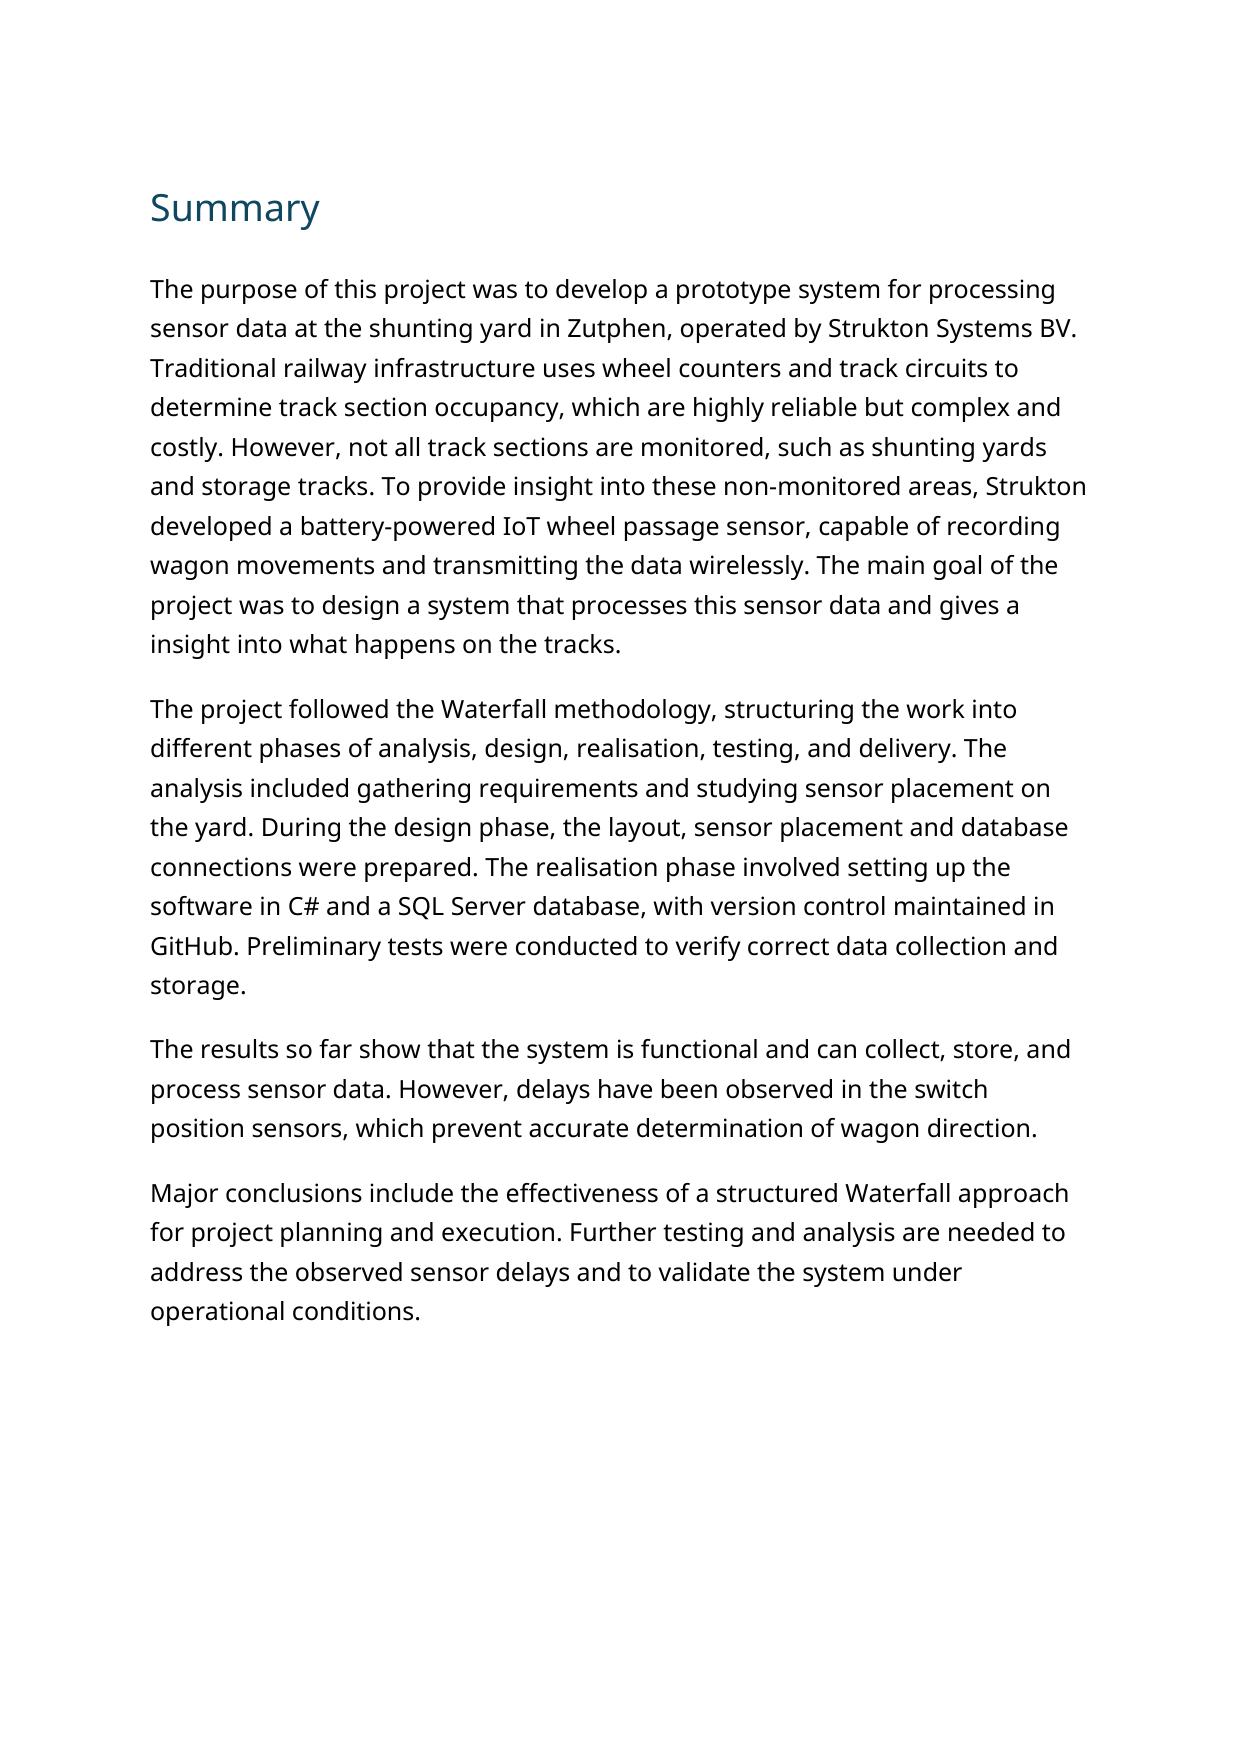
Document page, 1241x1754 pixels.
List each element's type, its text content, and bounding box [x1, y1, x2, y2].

subtitle Summary [150, 181, 1090, 232]
text The results so far show that the system is functional and can collect, store, and process sensor data. However, delays have been observed in the switch position sensors, which prevent accurate determination of wagon direction. [150, 1032, 1090, 1145]
text The project followed the Waterfall methodology, structuring the work into different phases of analysis, design, realisation, testing, and delivery. The analysis included gathering requirements and studying sensor placement on the yard. During the design phase, the layout, sensor placement and database connections were prepared. The realisation phase involved setting up the software in C# and a SQL Server database, with version control maintained in GitHub. Preliminary tests were conducted to verify correct data collection and storage. [150, 691, 1090, 1002]
text Major conclusions include the effectiveness of a structured Waterfall approach for project planning and execution. Further testing and analysis are needed to address the observed sensor delays and to validate the system under operational conditions. [150, 1176, 1090, 1328]
text The purpose of this project was to develop a prototype system for processing sensor data at the shunting yard in Zutphen, operated by Strukton Systems BV. Traditional railway infrastructure uses wheel counters and track circuits to determine track section occupancy, which are highly reliable but complex and costly. However, not all track sections are monitored, such as shunting yards and storage tracks. To provide insight into these non-monitored areas, Strukton developed a battery-powered IoT wheel passage sensor, capable of recording wagon movements and transmitting the data wirelessly. The main goal of the project was to design a system that processes this sensor data and gives a insight into what happens on the tracks. [150, 271, 1090, 661]
